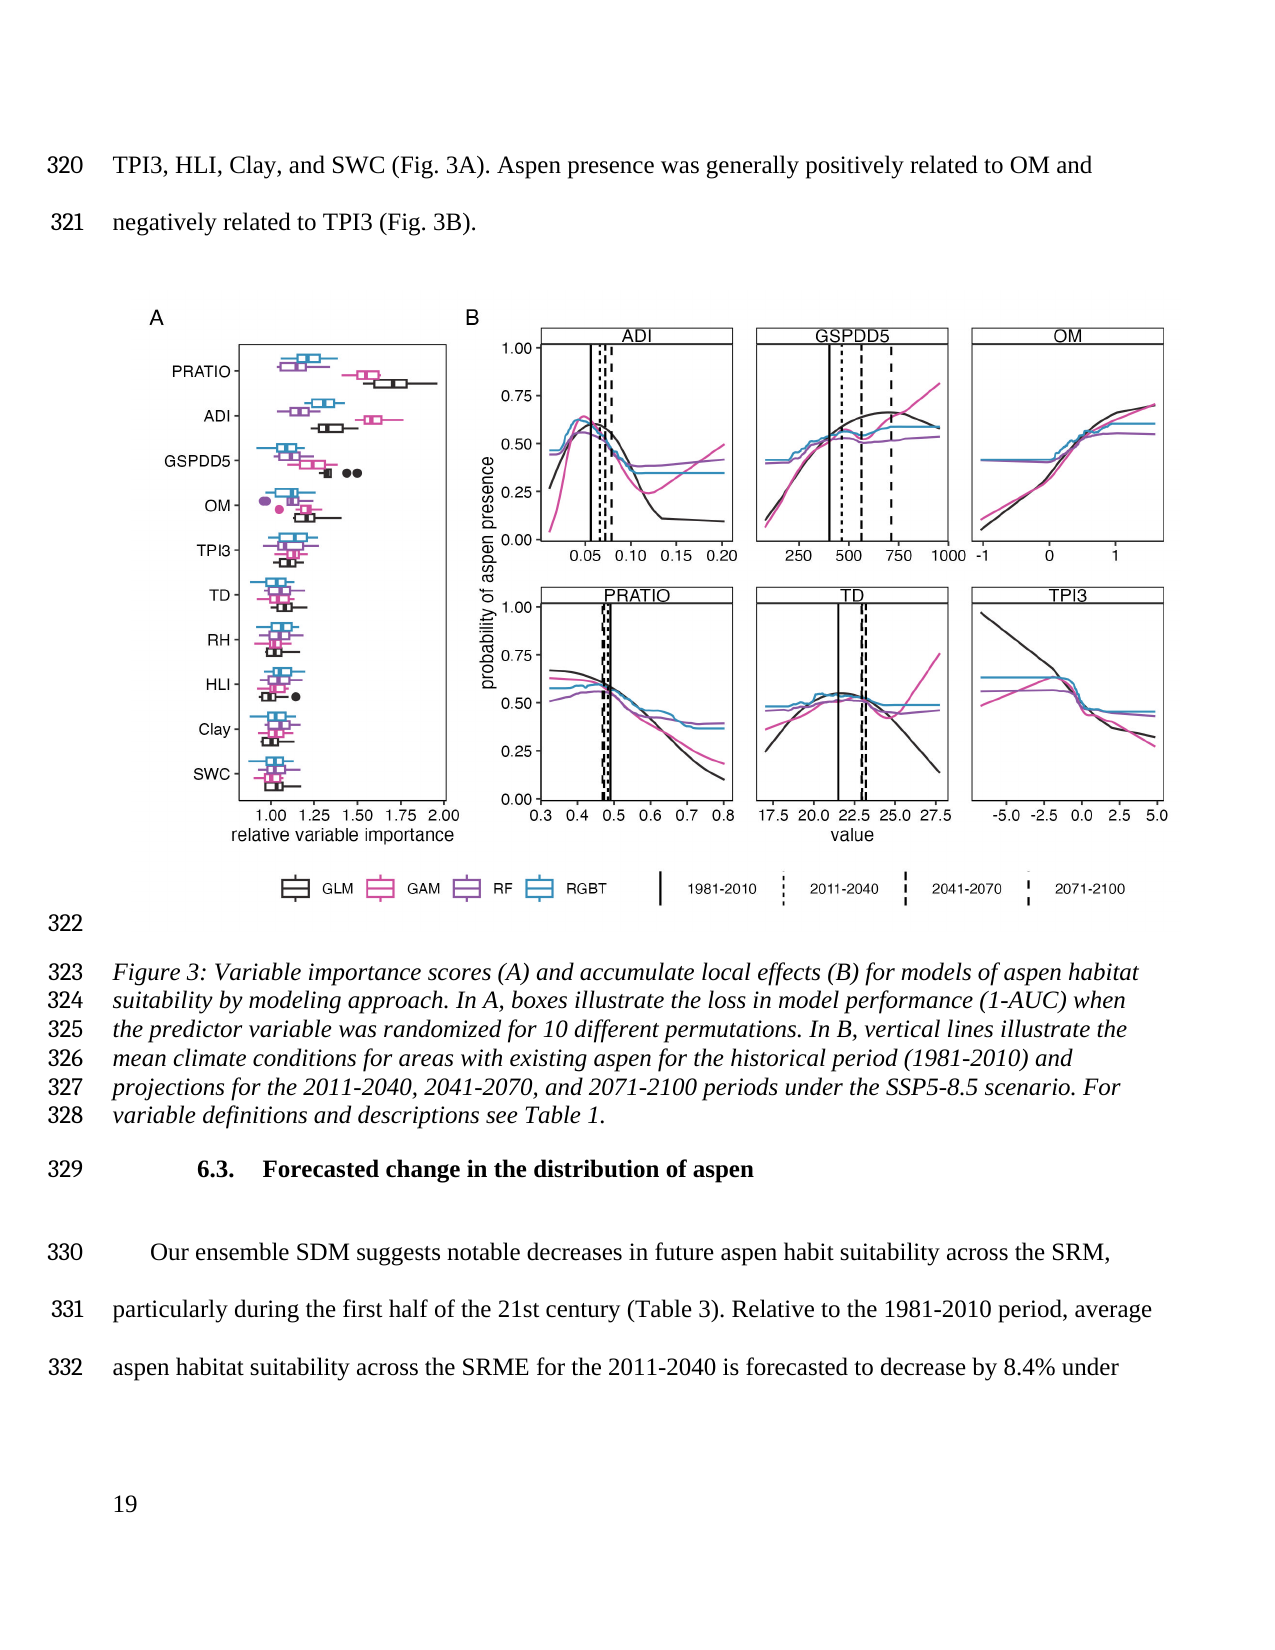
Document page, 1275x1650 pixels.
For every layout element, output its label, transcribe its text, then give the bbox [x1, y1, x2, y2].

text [112, 1237, 1162, 1380]
subtitle Forecasted change in the distribution of aspen [159, 1154, 1162, 1183]
text Figure 3: Variable importance scores (A) and accumulate local effects (B) for models of aspen habitat suitability by modeling approach. In A, boxes illustrate the loss in model performance (1-AUC) when the predictor variable was randomized for 10 different permutations. In B, vertical lines illustrate the mean climate conditions for areas with existing aspen for the historical period (1981-2010) and projections for the 2011-2040, 2041-2070, and 2071-2100 periods under the SSP5-8.5 scenario. For variable definitions and descriptions see Table 1. [112, 957, 1162, 1129]
picture [131, 290, 1182, 932]
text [112, 150, 1162, 236]
